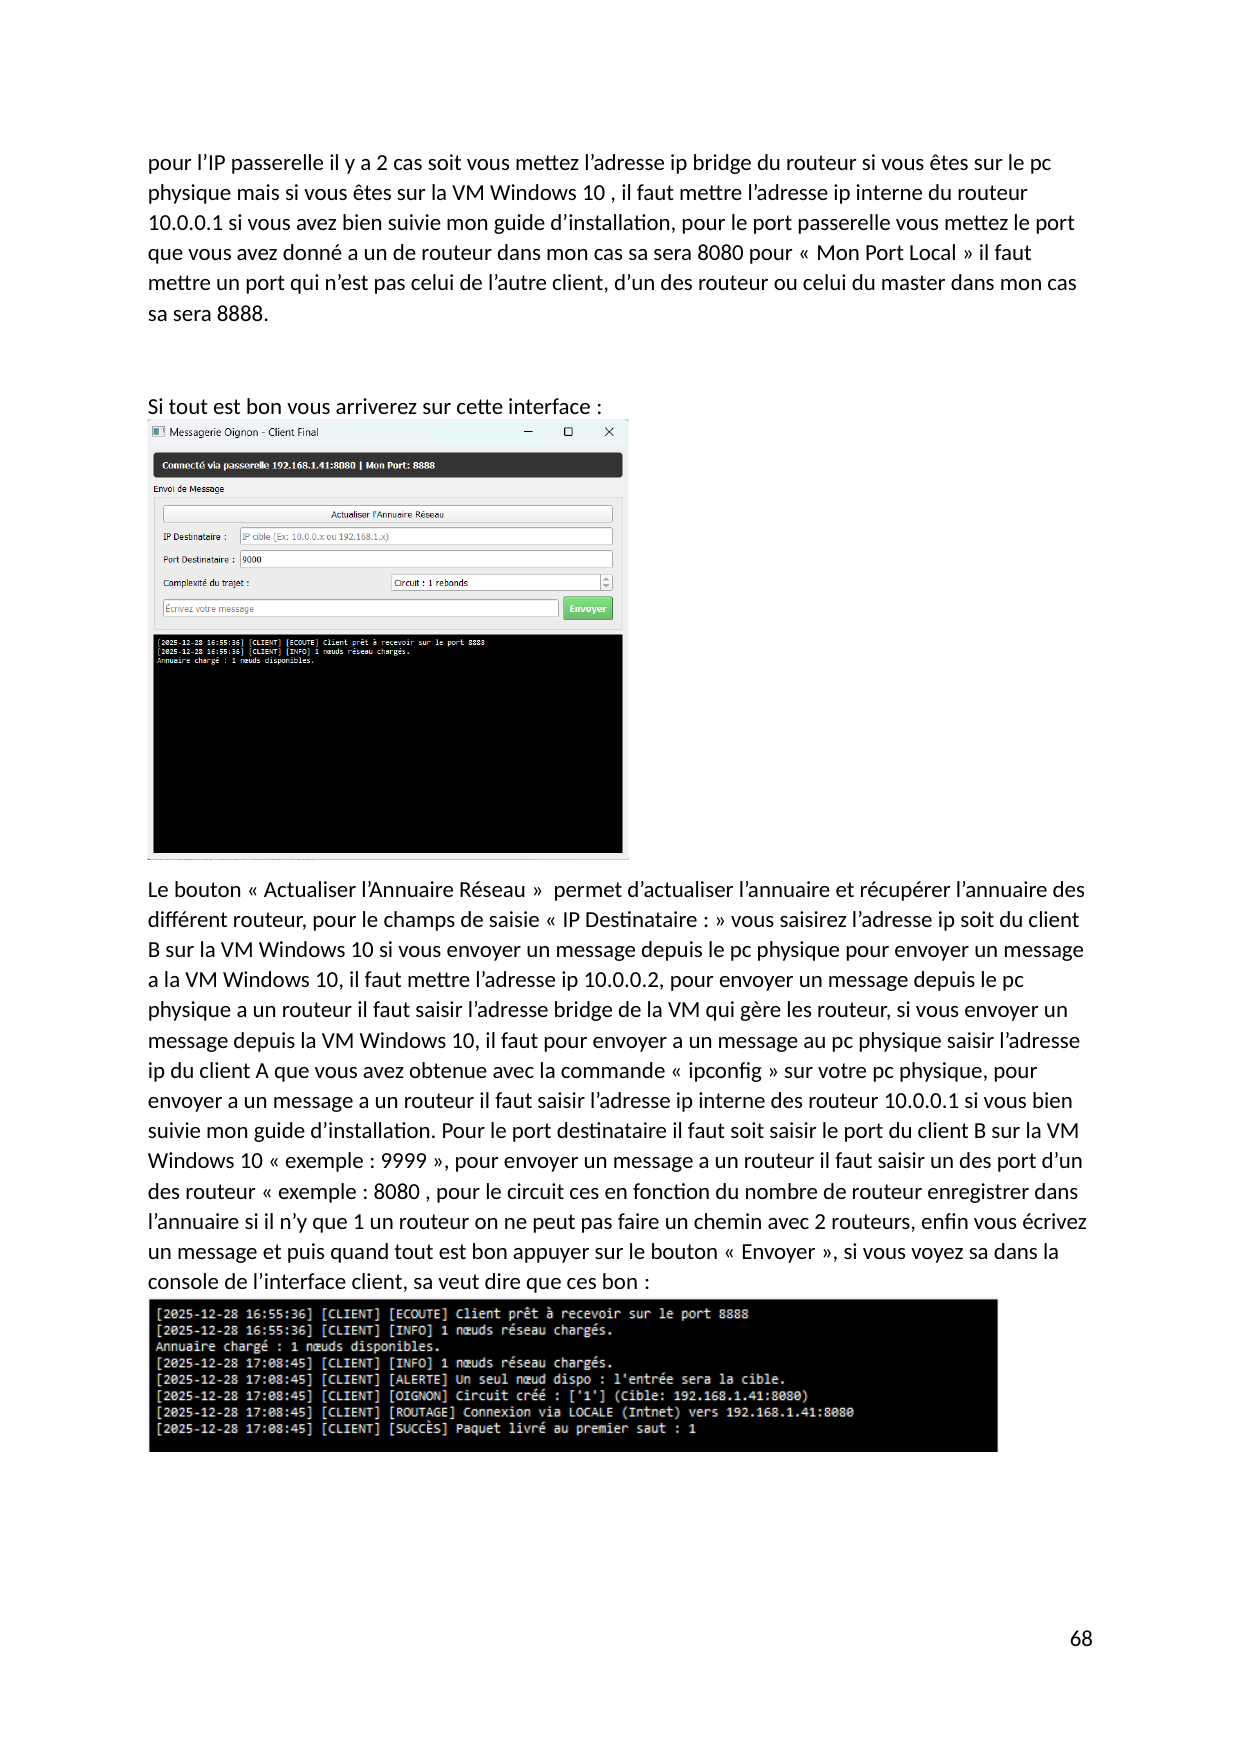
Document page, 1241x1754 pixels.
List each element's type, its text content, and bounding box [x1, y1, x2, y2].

picture [147, 1297, 999, 1452]
picture [147, 419, 629, 860]
text Si tout est bon vous arriverez sur cette interface : [148, 392, 1093, 451]
text Le bouton « Actualiser l’Annuaire Réseau » permet d’actualiser l’annuaire et récupérer l’annuaire des différent routeur, pour le champs de saisie « IP Destinataire : » vous saisirez l’adresse ip soit du client B sur la VM Windows 10 si vous envoyer un message depuis le pc physique pour envoyer un message a la VM Windows 10, il faut mettre l’adresse ip 10.0.0.2, pour envoyer un message depuis le pc physique a un routeur il faut saisir l’adresse bridge de la VM qui gère les routeur, si vous envoyer un message depuis la VM Windows 10, il faut pour envoyer a un message au pc physique saisir l’adresse ip du client A que vous avez obtenue avec la commande « ipconfig » sur votre pc physique, pour envoyer a un message a un routeur il faut saisir l’adresse ip interne des routeur 10.0.0.1 si vous bien suivie mon guide d’installation. Pour le port destinataire il faut soit saisir le port du client B sur la VM Windows 10 « exemple : 9999 », pour envoyer un message a un routeur il faut saisir un des port d’un des routeur « exemple : 8080 , pour le circuit ces en fonction du nombre de routeur enregistrer dans l’annuaire si il n’y que 1 un routeur on ne peut pas faire un chemin avec 2 routeurs, enfin vous écrivez un message et puis quand tout est bon appuyer sur le bouton « Envoyer », si vous voyez sa dans la console de l’interface client, sa veut dire que ces bon : [148, 844, 1093, 1512]
